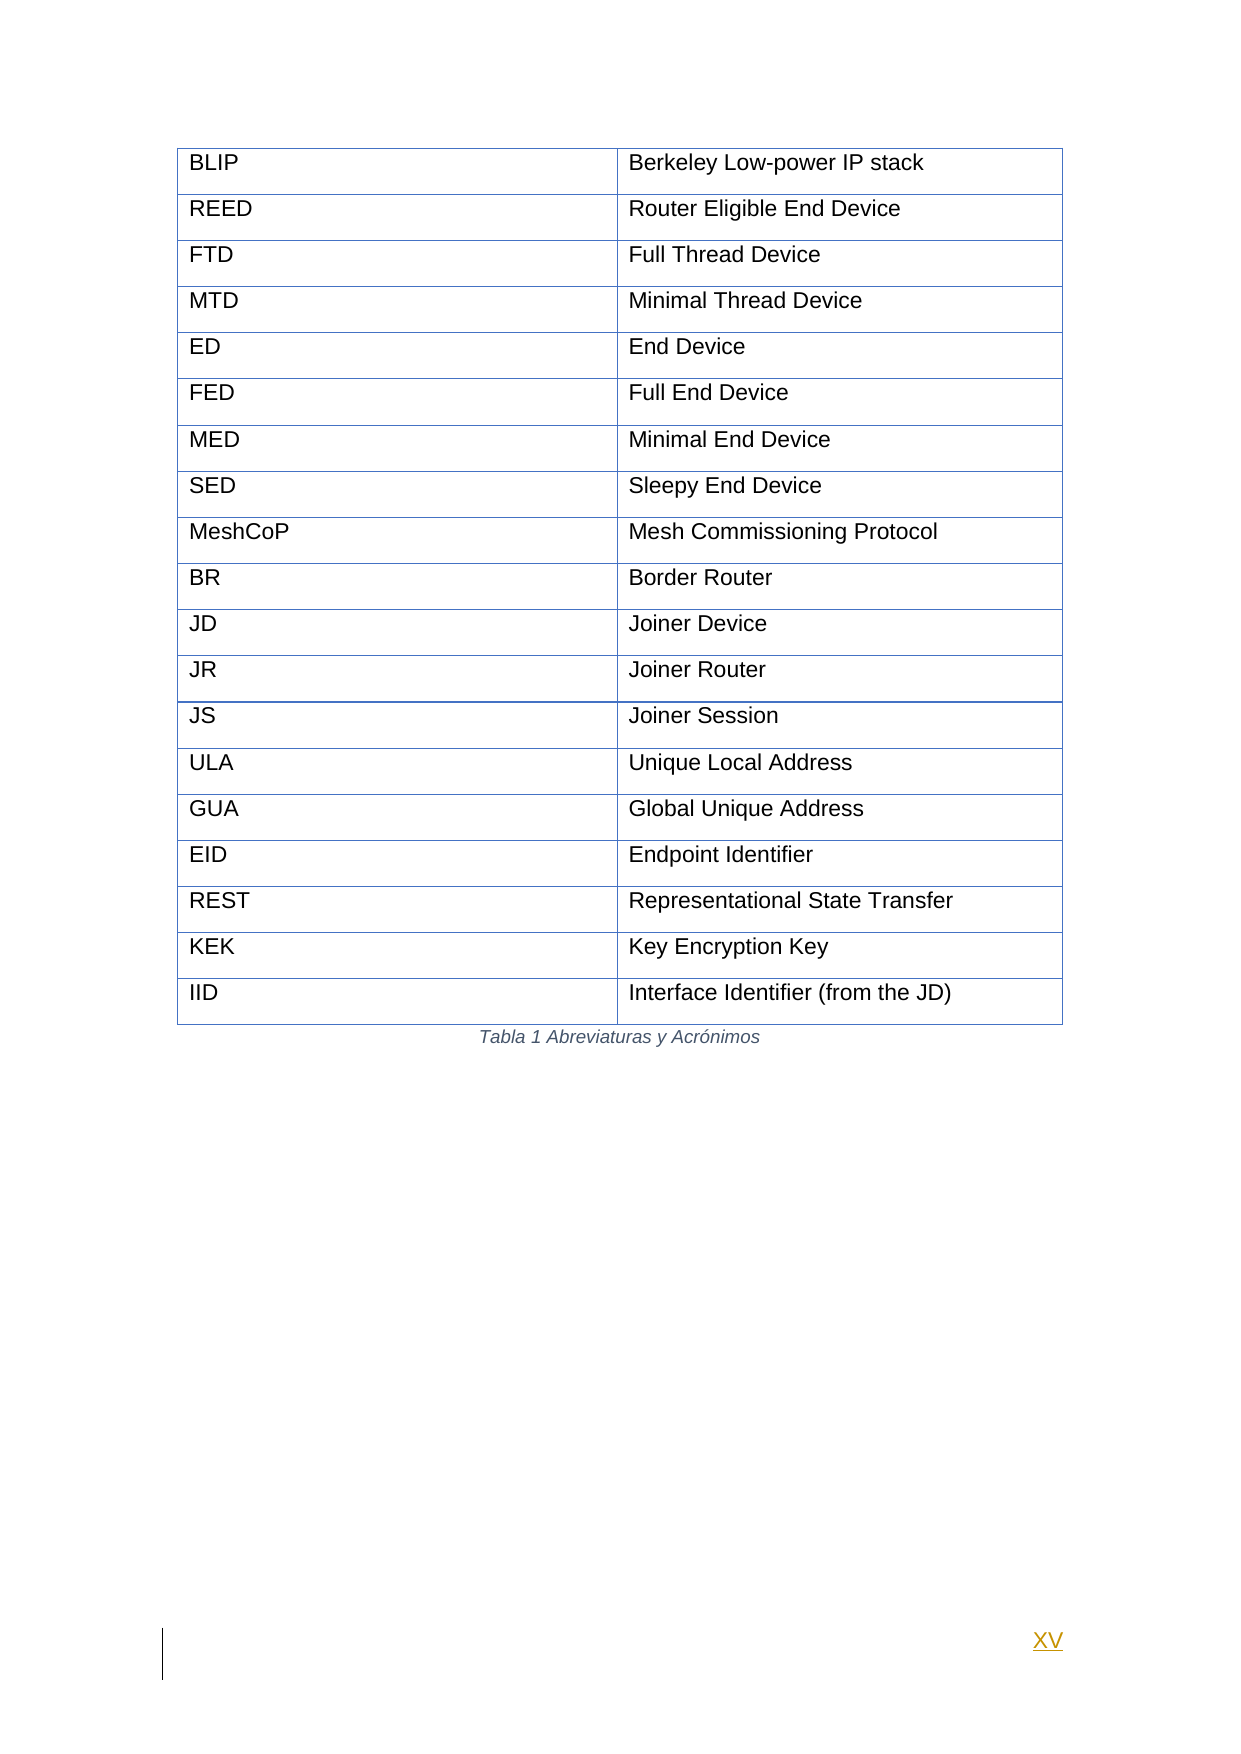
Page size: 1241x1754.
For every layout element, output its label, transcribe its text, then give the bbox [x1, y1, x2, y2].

table_cell JR [178, 656, 617, 701]
table_cell Full End Device [618, 379, 1062, 424]
table_cell FTD [178, 241, 617, 286]
table_cell SED [178, 472, 617, 517]
table_cell REST [178, 887, 617, 932]
table_cell Joiner Device [618, 610, 1062, 655]
table_cell Endpoint Identifier [618, 841, 1062, 886]
table_cell JD [178, 610, 617, 655]
table_cell Border Router [618, 564, 1062, 609]
table_cell Minimal End Device [618, 426, 1062, 471]
text Tabla 1 Abreviaturas y Acrónimos [177, 1025, 1063, 1047]
table_cell Joiner Router [618, 656, 1062, 701]
table_cell Unique Local Address [618, 749, 1062, 794]
table_cell Router Eligible End Device [618, 195, 1062, 240]
table_cell KEK [178, 933, 617, 978]
table_cell ULA [178, 749, 617, 794]
table_cell IID [178, 979, 617, 1024]
table_cell Berkeley Low-power IP stack [618, 149, 1062, 194]
table_cell Joiner Session [618, 703, 1062, 747]
table_cell MED [178, 426, 617, 471]
table_cell BLIP [178, 149, 617, 194]
table_cell Mesh Commissioning Protocol [618, 518, 1062, 563]
table_cell FED [178, 379, 617, 424]
table_cell REED [178, 195, 617, 240]
table_cell MTD [178, 287, 617, 332]
table_cell MeshCoP [178, 518, 617, 563]
table_cell EID [178, 841, 617, 886]
table_cell Sleepy End Device [618, 472, 1062, 517]
table_cell BR [178, 564, 617, 609]
table_cell Interface Identifier (from the JD) [618, 979, 1062, 1024]
table_cell ED [178, 333, 617, 378]
table_cell Full Thread Device [618, 241, 1062, 286]
table_cell JS [178, 703, 617, 747]
table_cell Key Encryption Key [618, 933, 1062, 978]
table_cell Minimal Thread Device [618, 287, 1062, 332]
table_cell GUA [178, 795, 617, 840]
table_cell Representational State Transfer [618, 887, 1062, 932]
table_cell End Device [618, 333, 1062, 378]
table_cell Global Unique Address [618, 795, 1062, 840]
